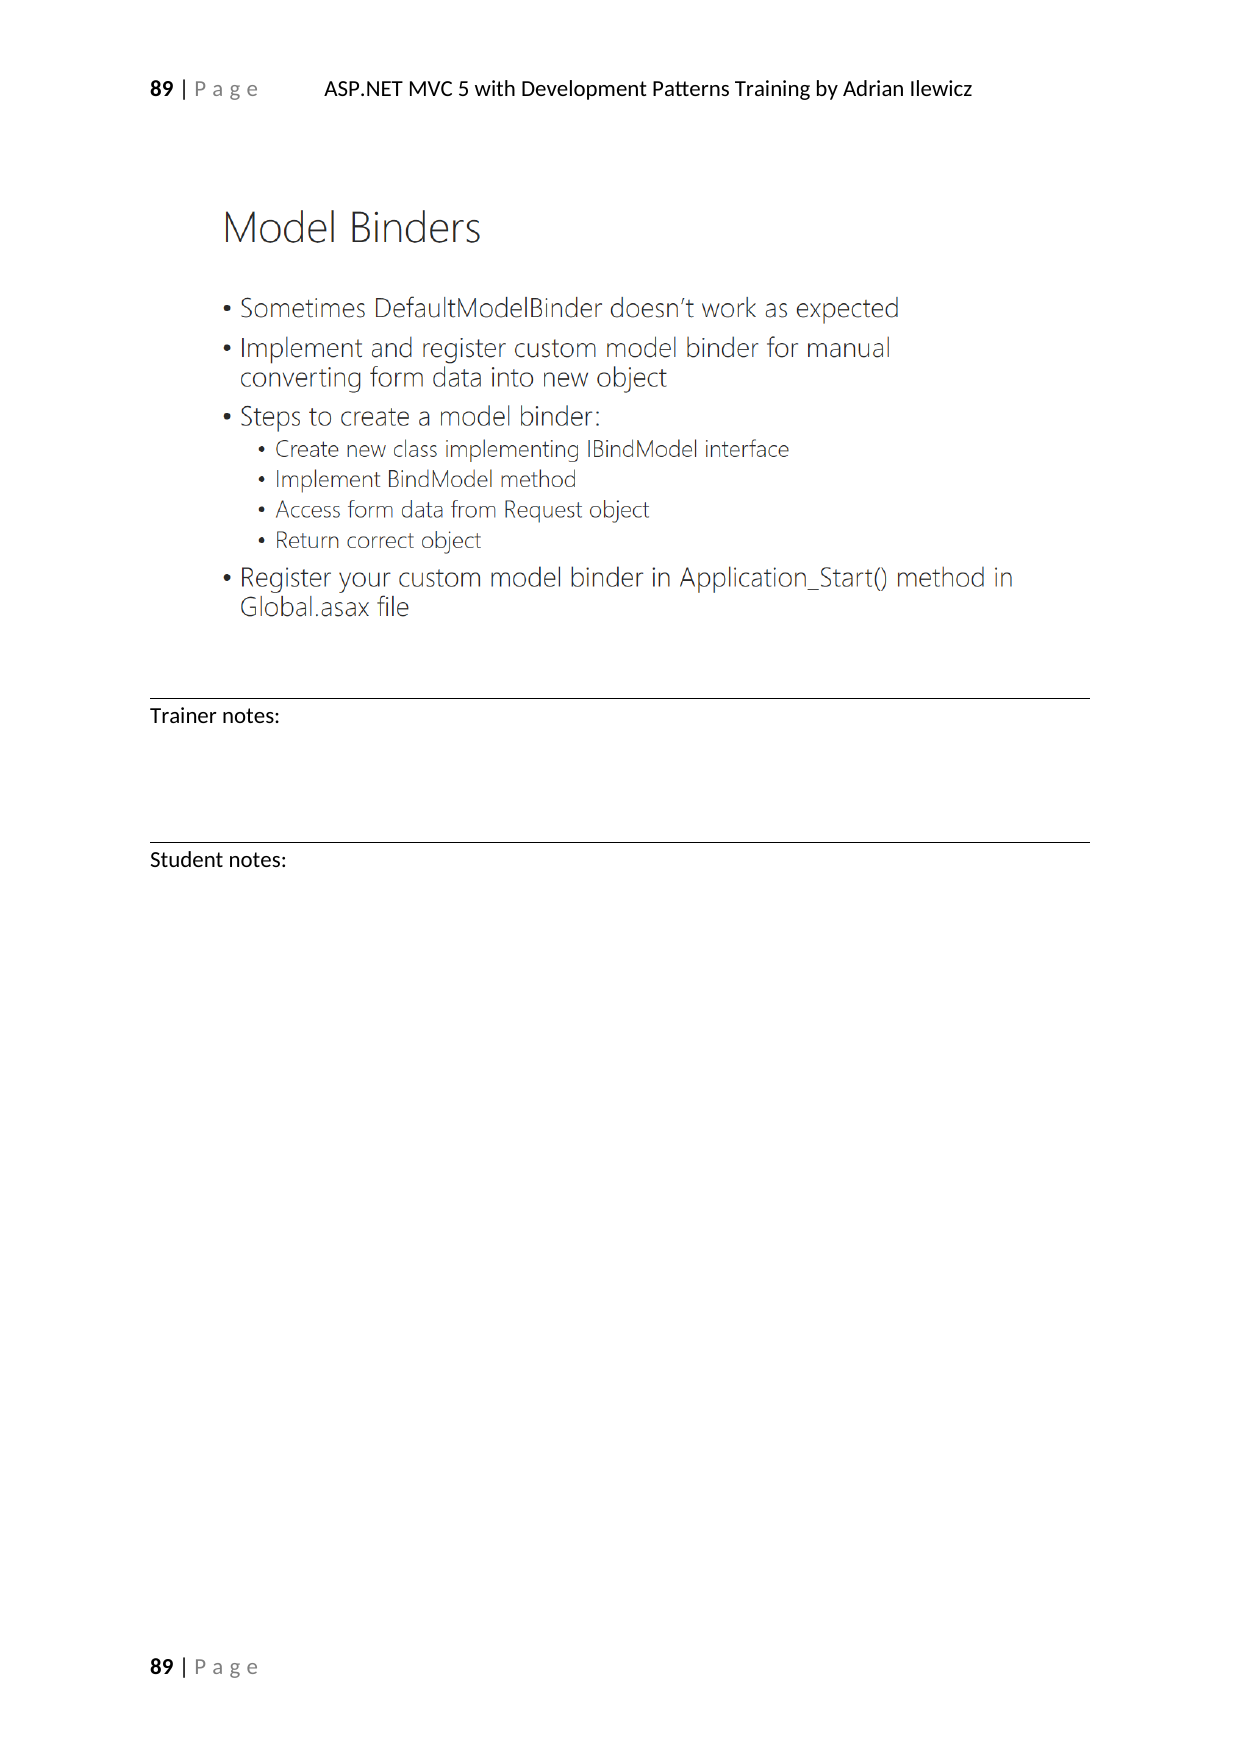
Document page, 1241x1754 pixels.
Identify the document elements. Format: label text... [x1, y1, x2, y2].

text Trainer notes: [150, 699, 1090, 729]
text Student notes: [150, 843, 1090, 873]
picture [150, 149, 1091, 679]
